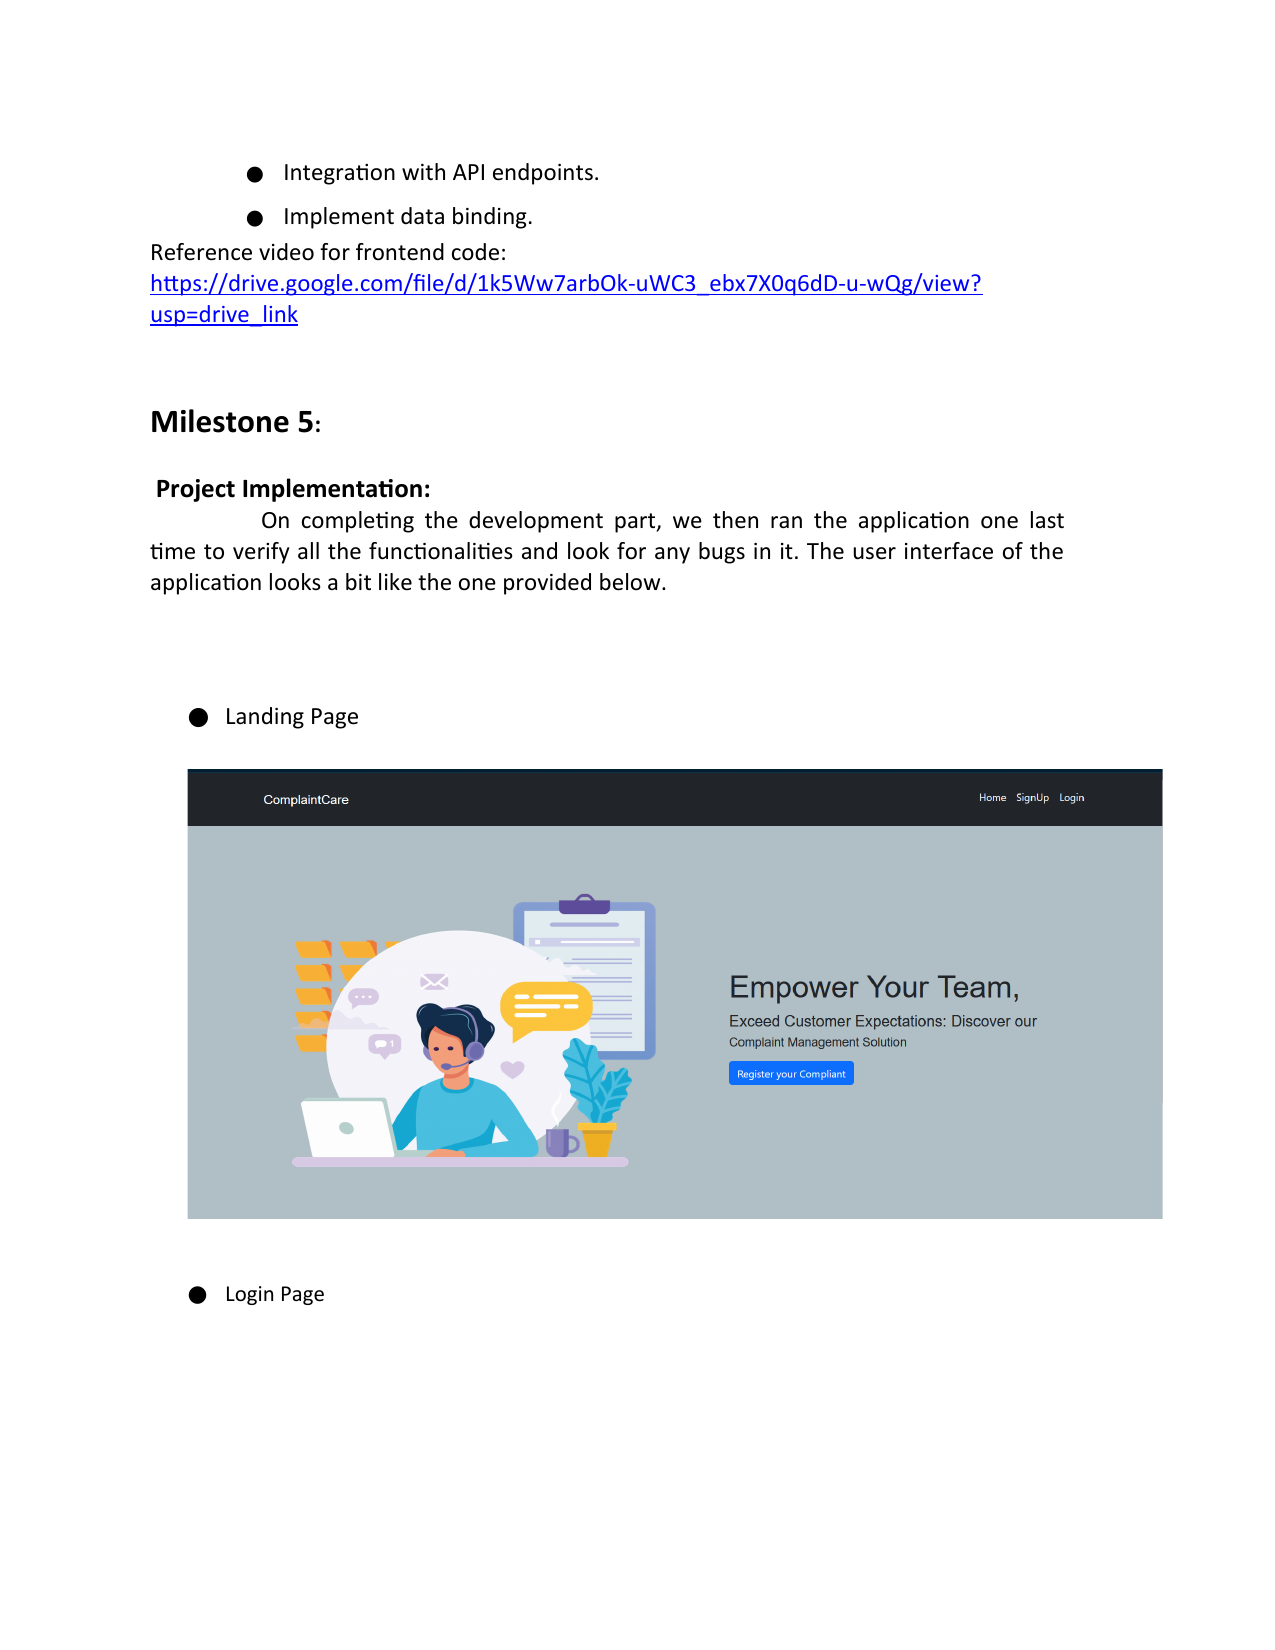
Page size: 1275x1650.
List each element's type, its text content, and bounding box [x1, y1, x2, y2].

picture [187, 769, 1163, 1219]
list Login Page [187, 1268, 1125, 1315]
text On completing the development part, we then ran the application one last time to verify all the functionalities and look for any bugs in it. The user interface of the application looks a bit like the one provided below. [150, 504, 1066, 596]
list Integration with API endpoints. [246, 150, 1125, 193]
list Implement data binding. [246, 193, 1066, 236]
text https://drive.google.com/file/d/1k5Ww7arbOk-uWC3_ebx7X0q6dD-u-wQg/view?usp=drive_link [150, 267, 1066, 328]
text Project Implementation: [150, 472, 1066, 504]
text Milestone 5: [150, 400, 1066, 441]
list Landing Page [187, 688, 1066, 739]
text Reference video for frontend code: [150, 236, 1066, 267]
